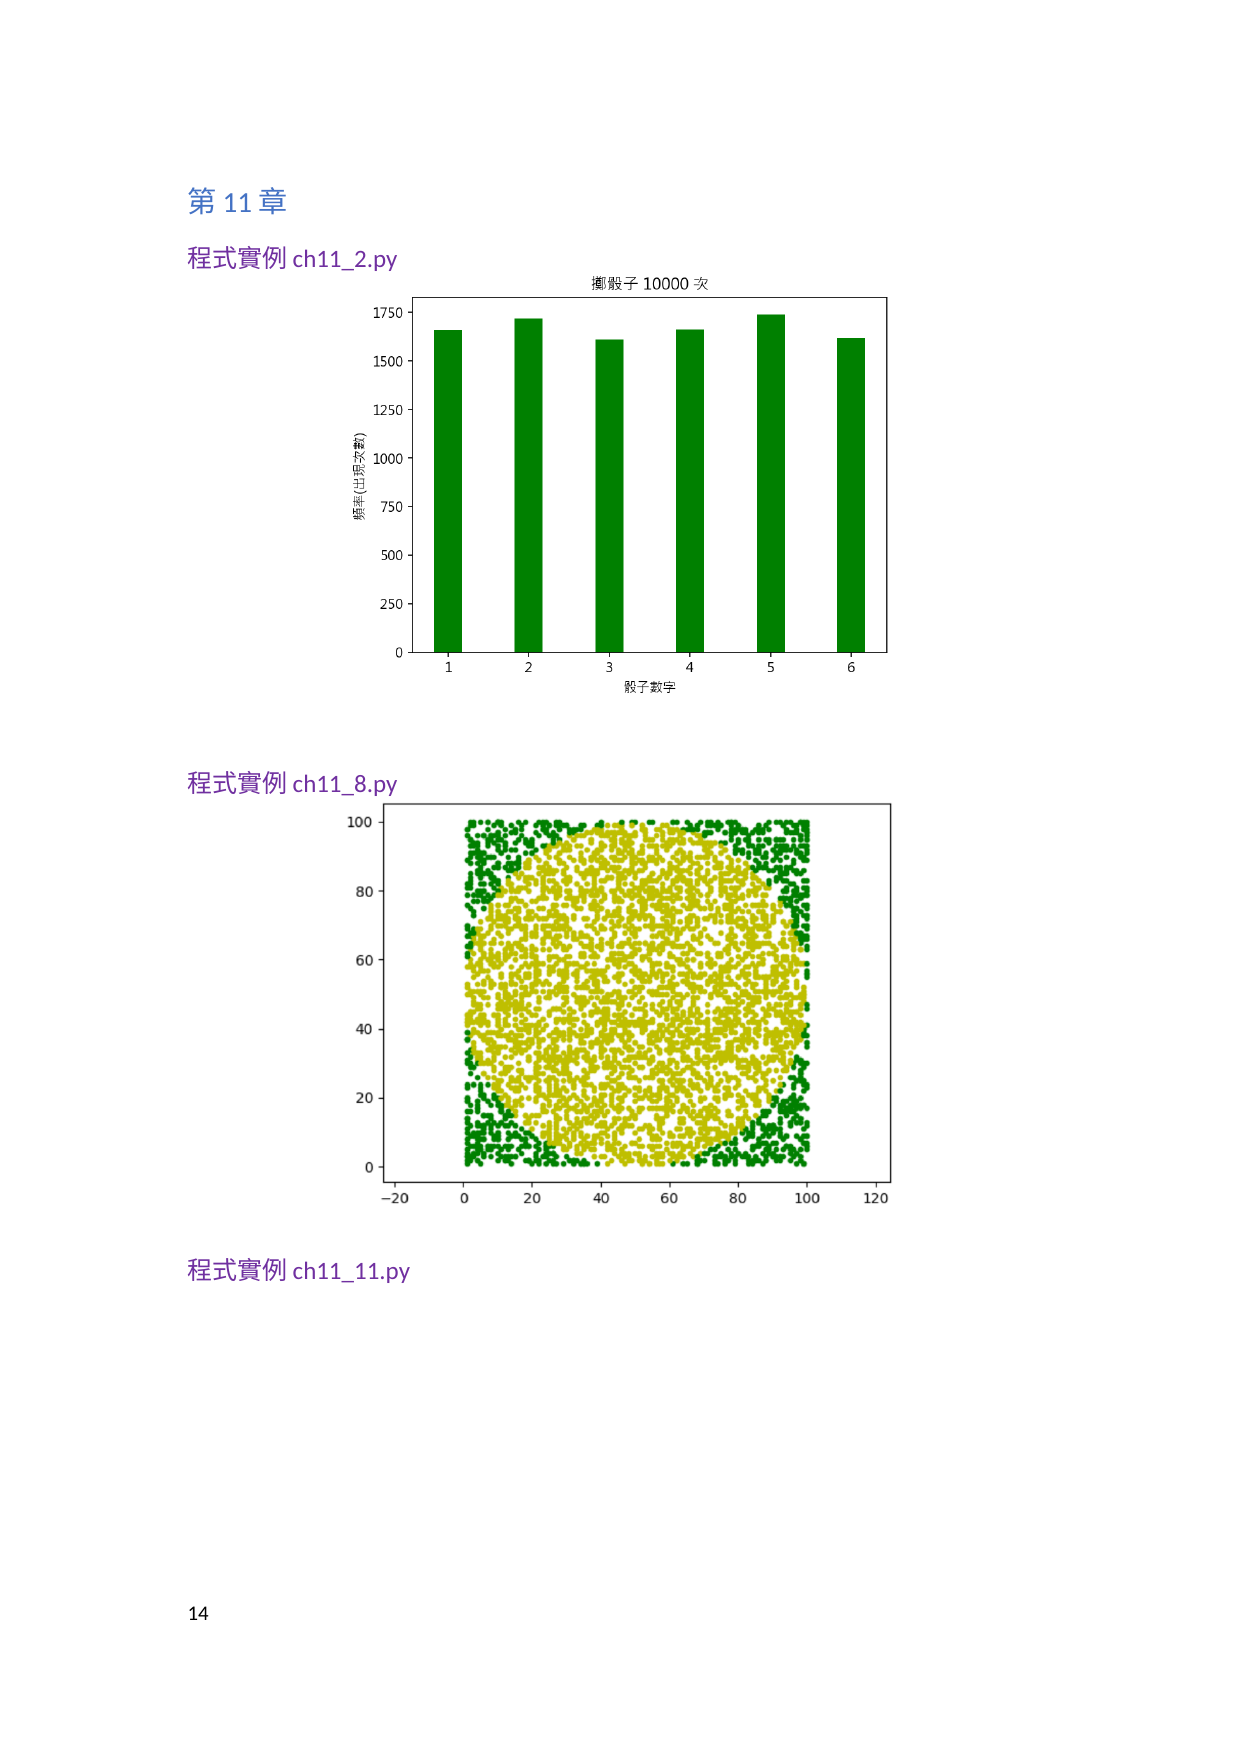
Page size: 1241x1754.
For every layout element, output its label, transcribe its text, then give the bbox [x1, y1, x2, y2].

picture [346, 800, 894, 1205]
text 程式實例ch11_11.py [187, 1250, 1053, 1287]
picture [349, 275, 891, 695]
text 程式實例ch11_8.py [187, 762, 1053, 800]
text 第11章 [187, 162, 1053, 237]
text 程式實例ch11_2.py [187, 237, 1053, 275]
